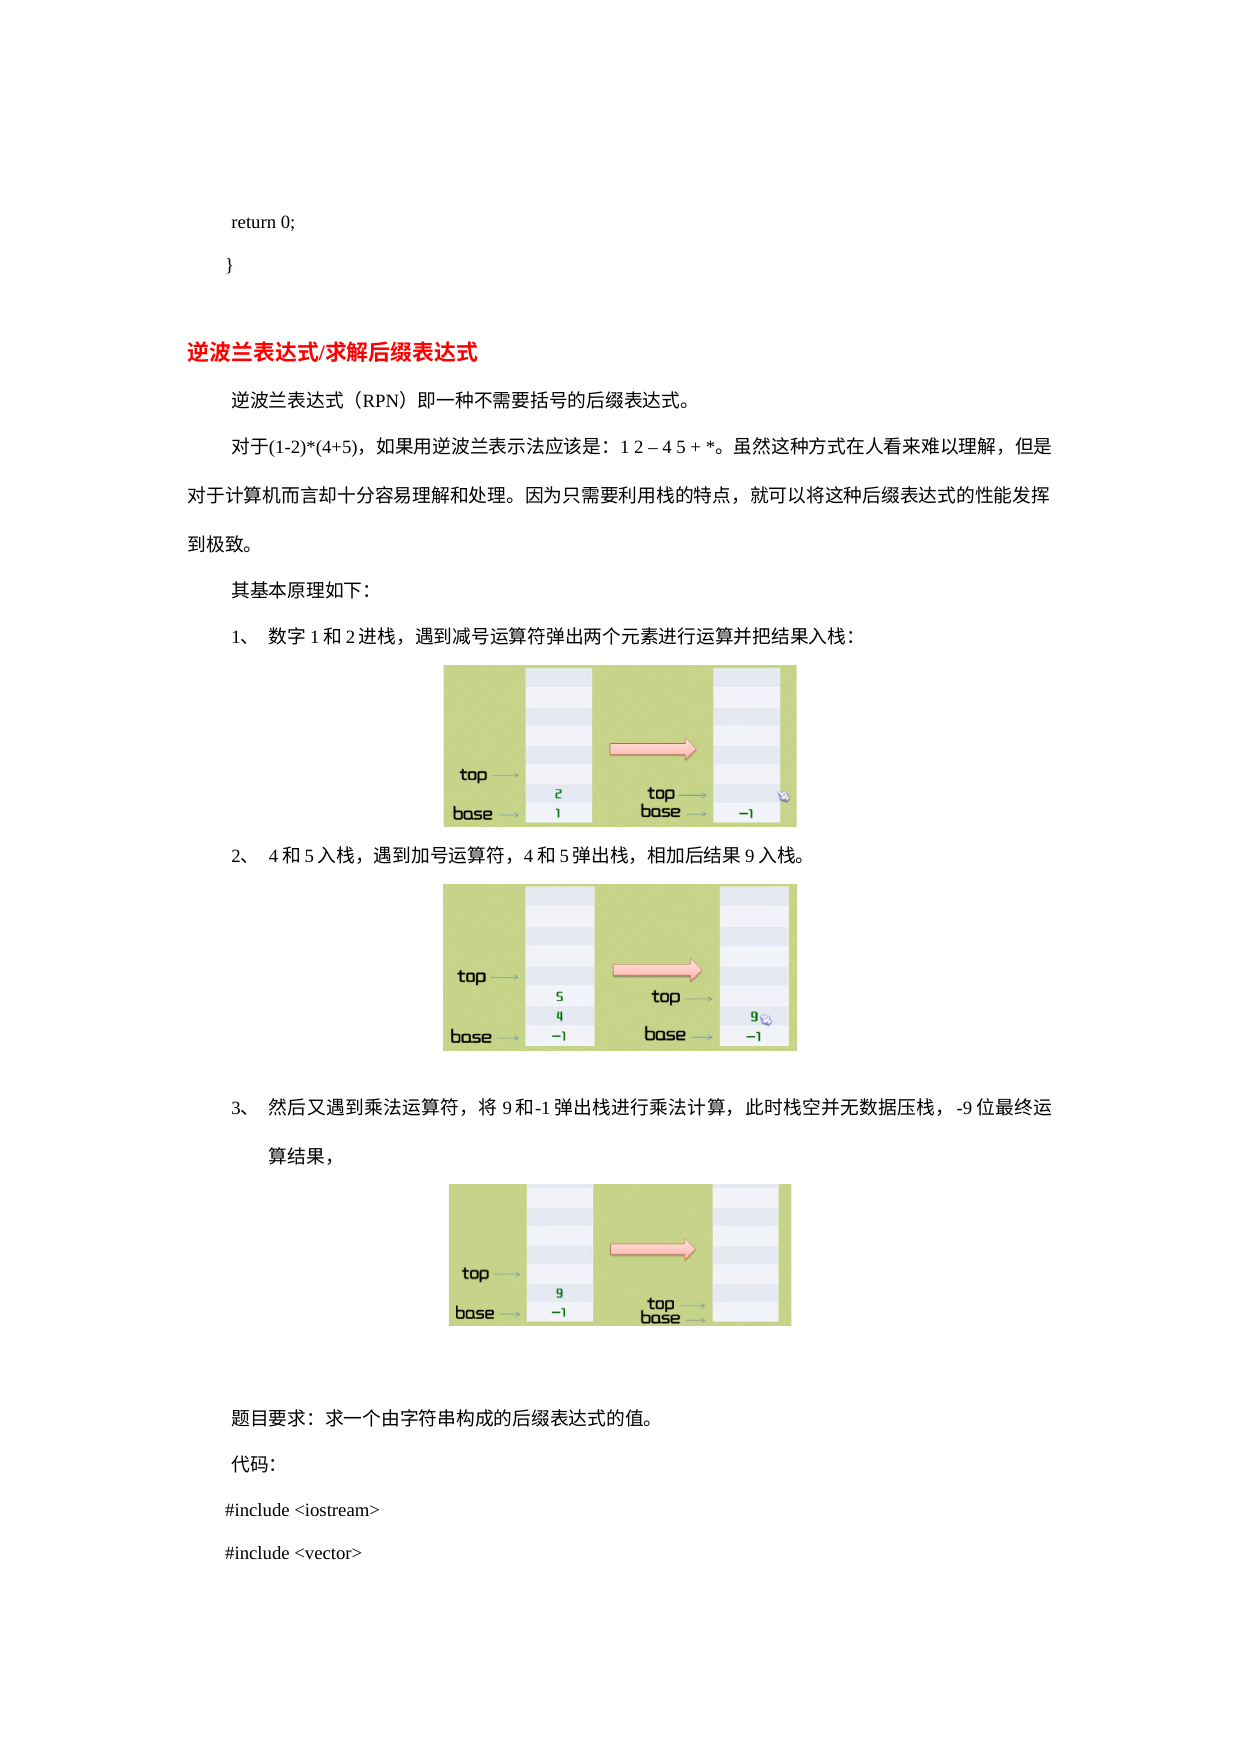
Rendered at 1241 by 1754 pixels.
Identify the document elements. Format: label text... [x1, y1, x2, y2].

subtitle 逆波兰表达式/求解后缀表达式 [187, 335, 1053, 367]
text 其基本原理如下： [187, 573, 1053, 605]
picture [443, 884, 798, 1051]
text #include <iostream> [225, 1493, 1053, 1526]
list 然后又遇到乘法运算符，将9和-1弹出栈进行乘法计算，此时栈空并无数据压栈，-9位最终运算结果， [231, 1090, 1053, 1171]
text } [225, 248, 1053, 281]
list 数字1和2进栈，遇到减号运算符弹出两个元素进行运算并把结果入栈： [231, 619, 1053, 651]
list 4和5入栈，遇到加号运算符，4和5弹出栈，相加后结果9入栈。 [231, 838, 1053, 871]
text return 0; [225, 205, 1053, 238]
picture [443, 665, 797, 827]
text 对于(1-2)*(4+5)，如果用逆波兰表示法应该是：1 2 – 4 5 + *。虽然这种方式在人看来难以理解，但是对于计算机而言却十分容易理解和处理。因为只需要利用栈的特点，就可以将这种后缀表达式的性能发挥到极致。 [187, 429, 1053, 559]
picture [448, 1184, 792, 1326]
text 代码： [187, 1447, 1053, 1480]
text 题目要求：求一个由字符串构成的后缀表达式的值。 [187, 1401, 1053, 1434]
text #include <vector> [225, 1536, 1053, 1569]
text 逆波兰表达式（RPN）即一种不需要括号的后缀表达式。 [187, 383, 1053, 416]
